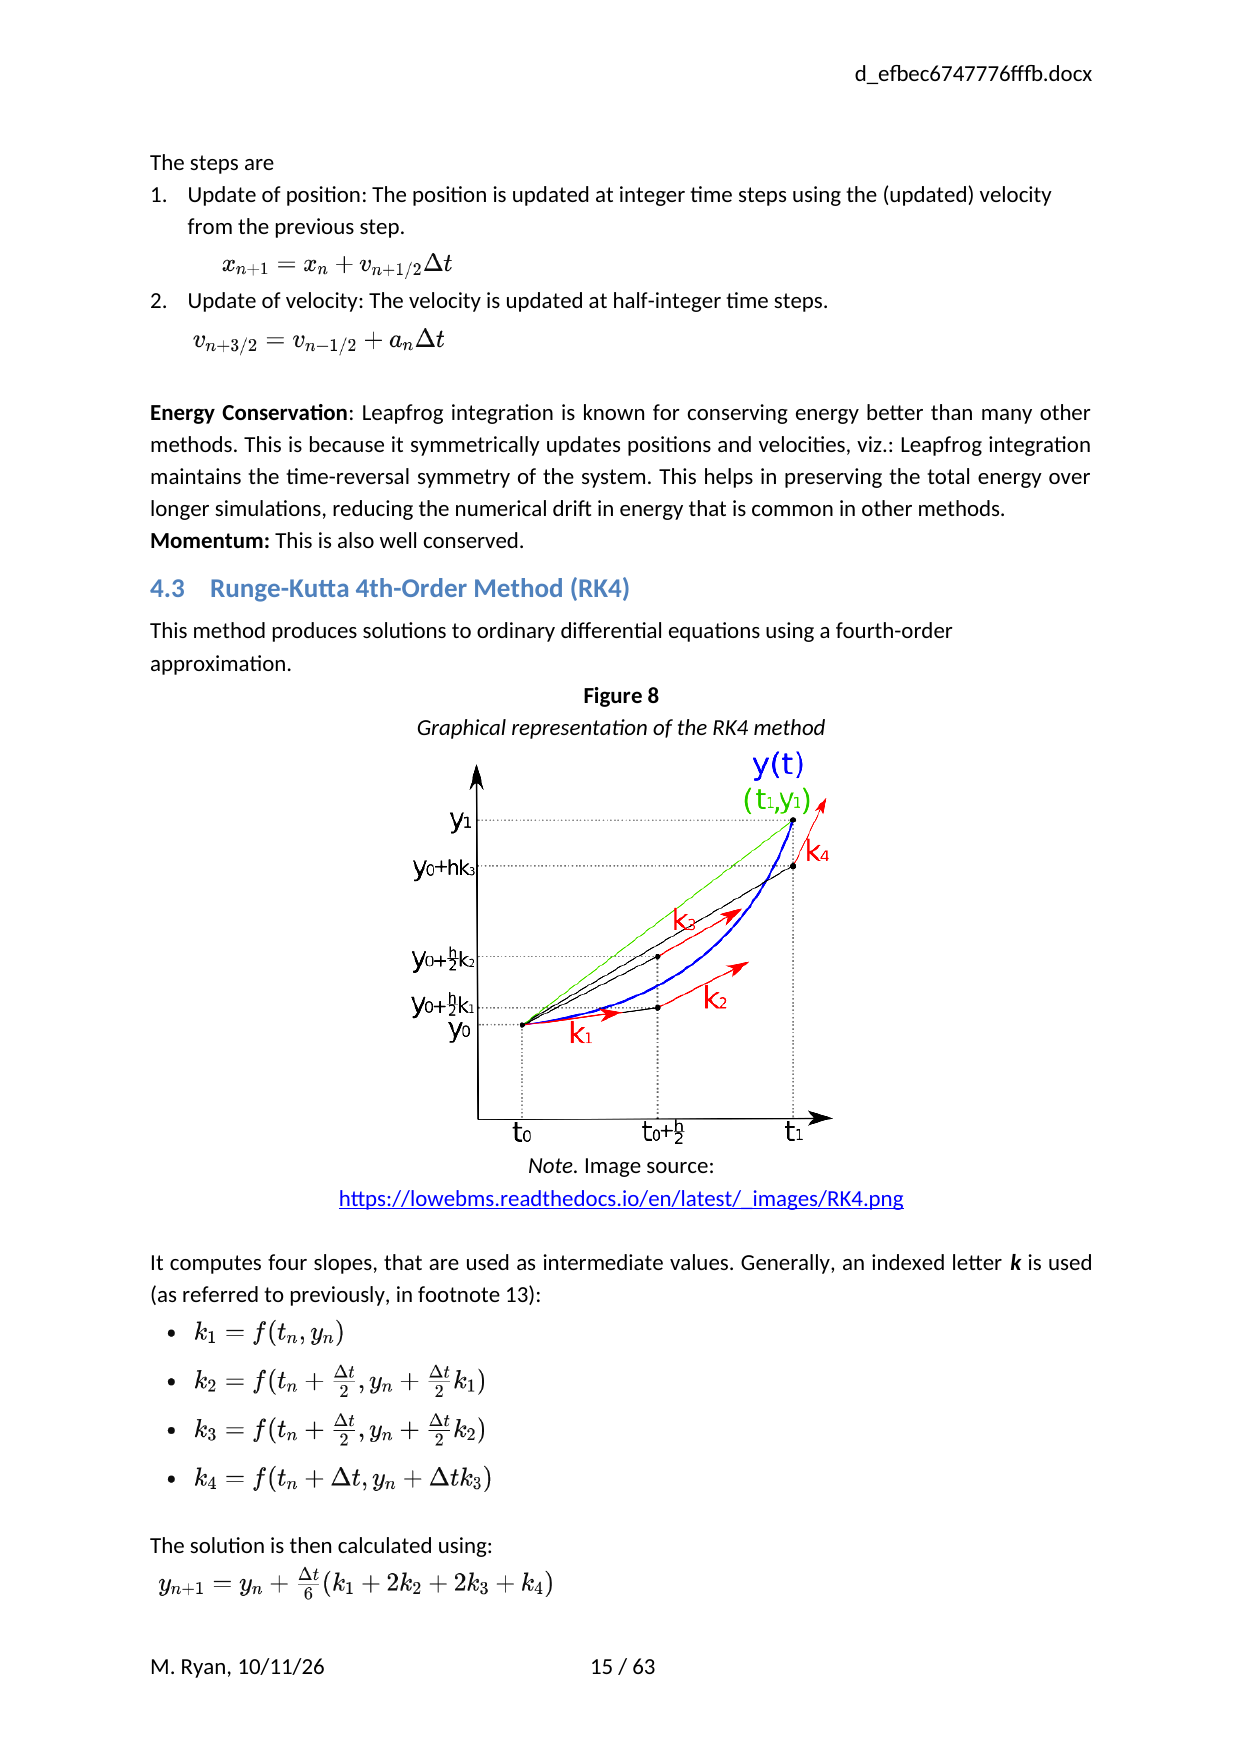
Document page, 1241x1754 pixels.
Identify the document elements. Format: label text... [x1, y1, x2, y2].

text The steps are [150, 148, 1092, 176]
text It computes four slopes, that are used as intermediate values. Generally, an indexed letter k is used (as referred to previously, in footnote 13): [150, 1248, 1092, 1308]
subtitle Runge-Kutta 4th-Order Method (RK4) [150, 571, 1092, 604]
picture [217, 244, 496, 283]
text This method produces solutions to ordinary differential equations using a fourth-order approximation. [150, 617, 1092, 677]
list Update of position: The position is updated at integer time steps using the (updated) velocity from the previous step. [150, 180, 1092, 240]
text Note. Image source: [150, 1152, 1092, 1179]
picture [187, 318, 477, 362]
picture [150, 1312, 591, 1496]
text Figure 8 [150, 681, 1092, 709]
picture [150, 1563, 582, 1607]
text Momentum: This is also well conserved. [150, 526, 1092, 554]
text https://lowebms.readthedocs.io/en/latest/_images/RK4.png [150, 1184, 1092, 1212]
list Update of velocity: The velocity is updated at half-integer time steps. [150, 286, 1092, 361]
text Graphical representation of the RK4 method [150, 713, 1092, 741]
text Energy Conservation: Leapfrog integration is known for conserving energy better than many other methods. This is because it symmetrically updates positions and velocities, viz.: Leapfrog integration maintains the time-reversal symmetry of the system. This helps in preserving the total energy over longer simulations, reducing the numerical drift in energy that is common in other methods. [150, 398, 1092, 522]
text The solution is then calculated using: [150, 1532, 1092, 1559]
